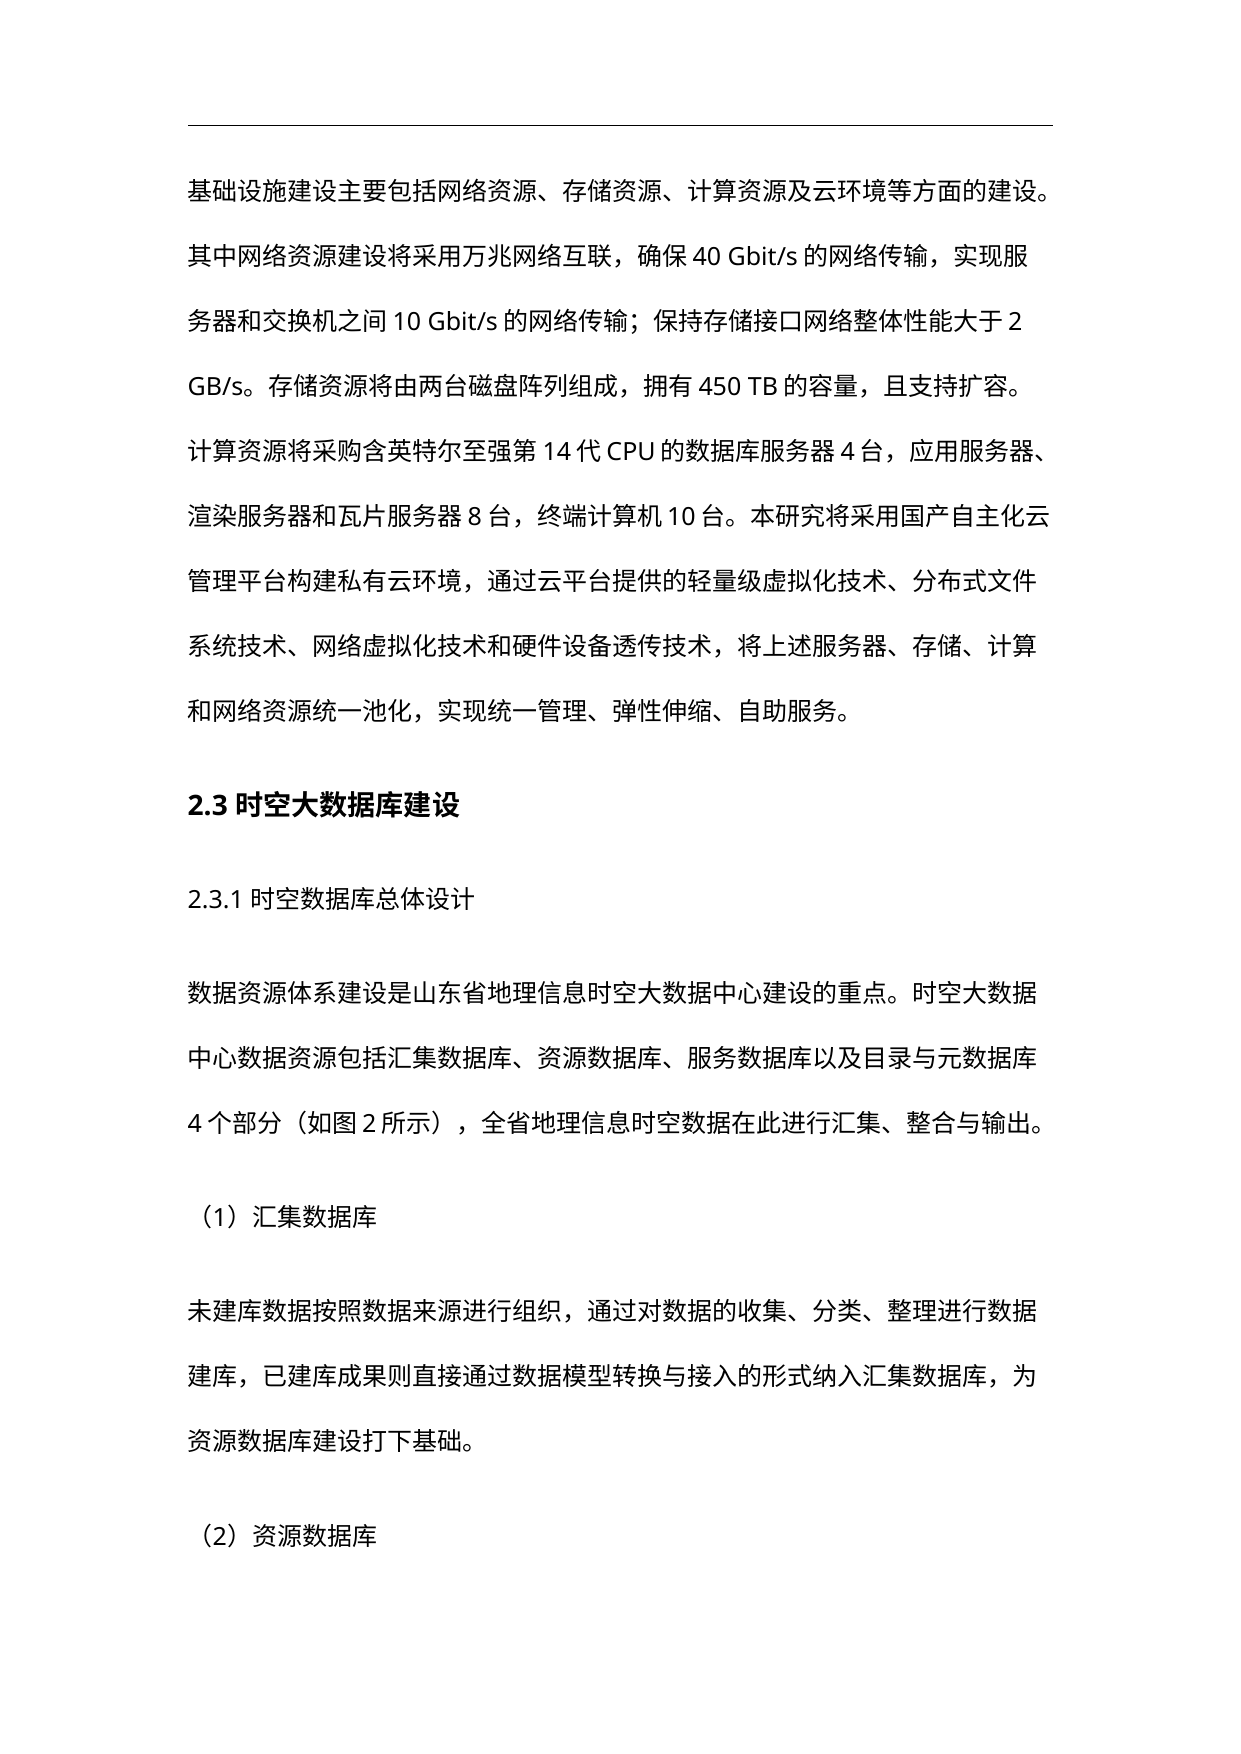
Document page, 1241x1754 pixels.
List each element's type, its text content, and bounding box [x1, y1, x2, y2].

text （1）汇集数据库 [187, 1183, 1053, 1248]
text 数据资源体系建设是山东省地理信息时空大数据中心建设的重点。时空大数据中心数据资源包括汇集数据库、资源数据库、服务数据库以及目录与元数据库4个部分（如图2所示），全省地理信息时空数据在此进行汇集、整合与输出。 [187, 959, 1053, 1154]
text 基础设施建设主要包括网络资源、存储资源、计算资源及云环境等方面的建设。其中网络资源建设将采用万兆网络互联，确保40 Gbit/s的网络传输，实现服务器和交换机之间10 Gbit/s的网络传输；保持存储接口网络整体性能大于2 GB/s。存储资源将由两台磁盘阵列组成，拥有450 TB的容量，且支持扩容。计算资源将采购含英特尔至强第14代CPU的数据库服务器4台，应用服务器、渲染服务器和瓦片服务器8台，终端计算机10台。本研究将采用国产自主化云管理平台构建私有云环境，通过云平台提供的轻量级虚拟化技术、分布式文件系统技术、网络虚拟化技术和硬件设备透传技术，将上述服务器、存储、计算和网络资源统一池化，实现统一管理、弹性伸缩、自助服务。 [187, 157, 1053, 742]
text 未建库数据按照数据来源进行组织，通过对数据的收集、分类、整理进行数据建库，已建库成果则直接通过数据模型转换与接入的形式纳入汇集数据库，为资源数据库建设打下基础。 [187, 1277, 1053, 1472]
text （2）资源数据库 [187, 1502, 1053, 1567]
text 2.3 时空大数据库建设 [187, 771, 1053, 836]
text 2.3.1 时空数据库总体设计 [187, 865, 1053, 930]
